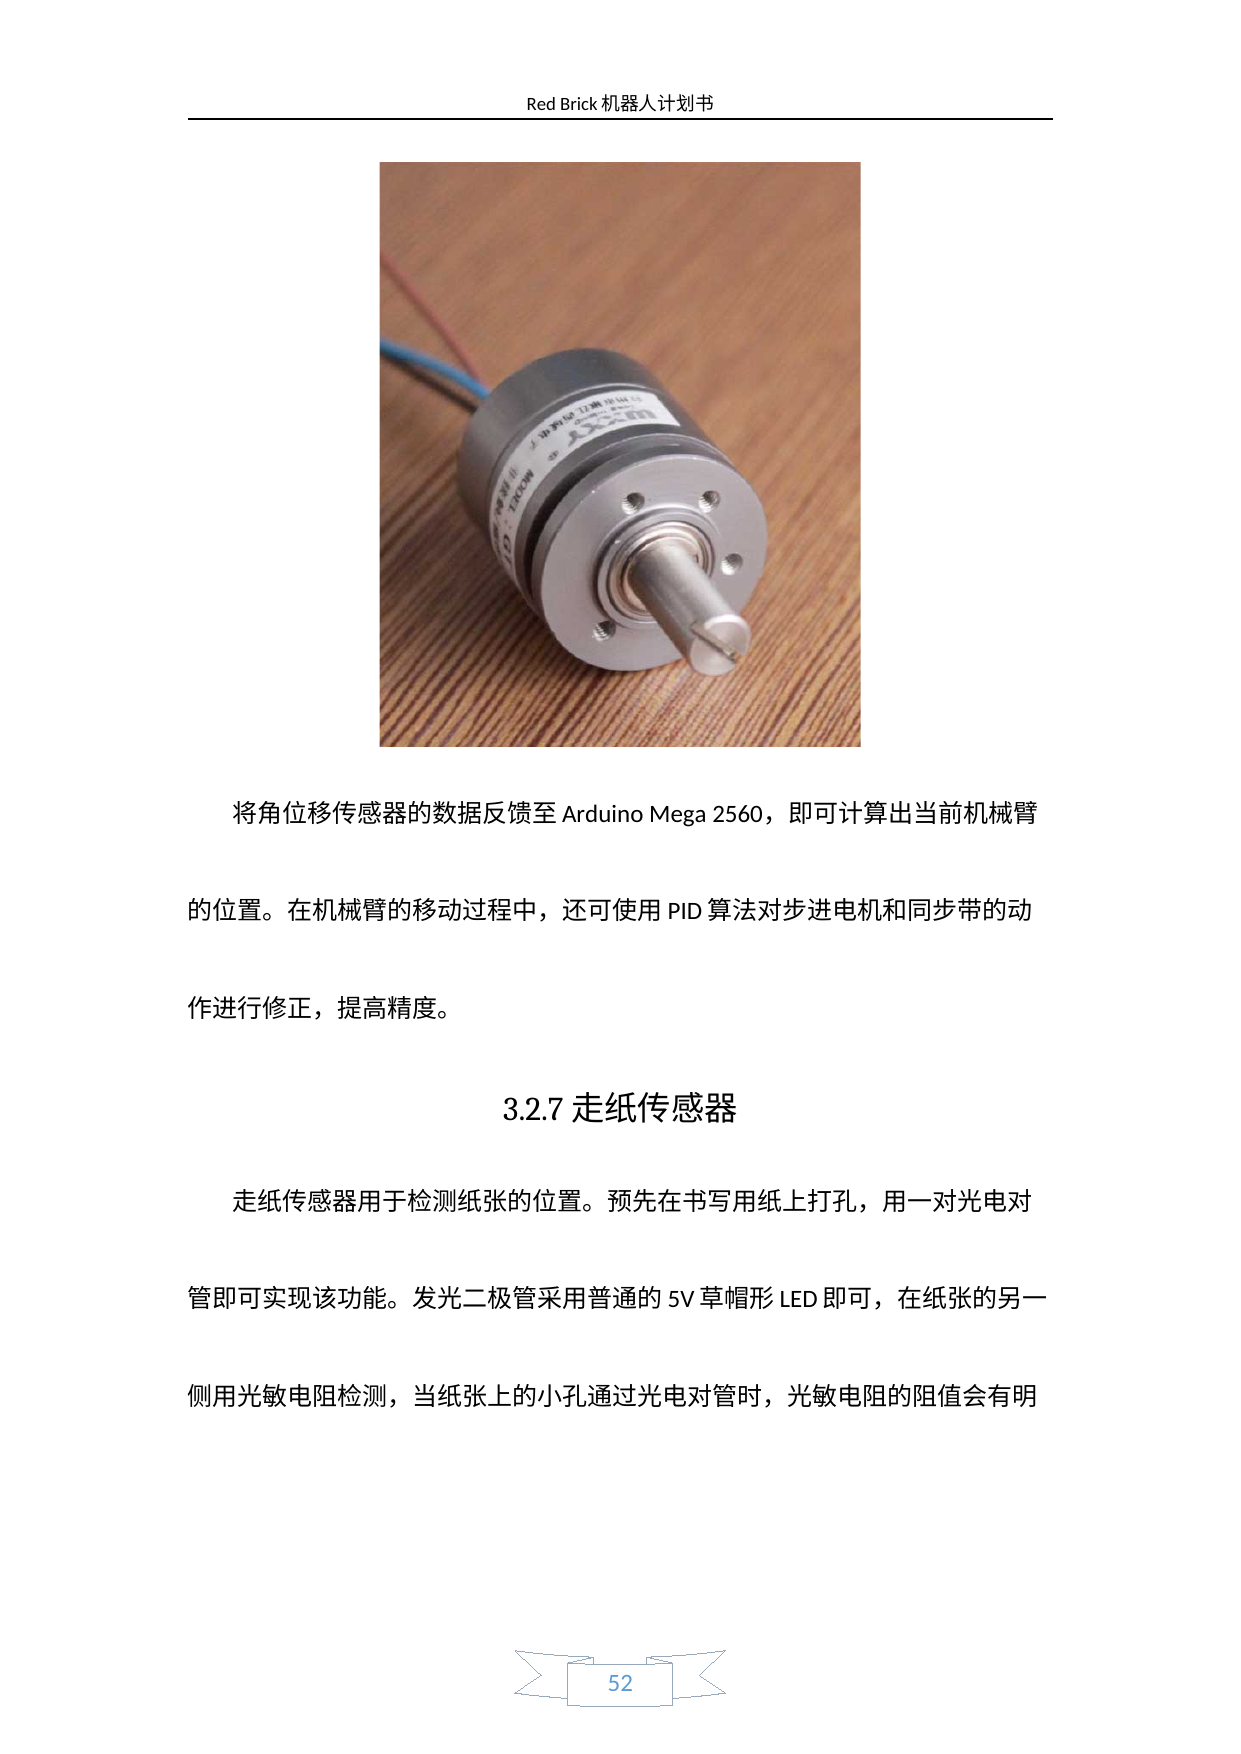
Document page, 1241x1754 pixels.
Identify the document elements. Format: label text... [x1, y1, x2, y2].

subtitle 3.2.7 走纸传感器 [187, 1074, 1053, 1139]
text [187, 1167, 1053, 1427]
text 将角位移传感器的数据反馈至Arduino Mega 2560，即可计算出当前机械臂的位置。在机械臂的移动过程中，还可使用PID算法对步进电机和同步带的动作进行修正，提高精度。 [187, 779, 1053, 1039]
picture [379, 162, 861, 747]
